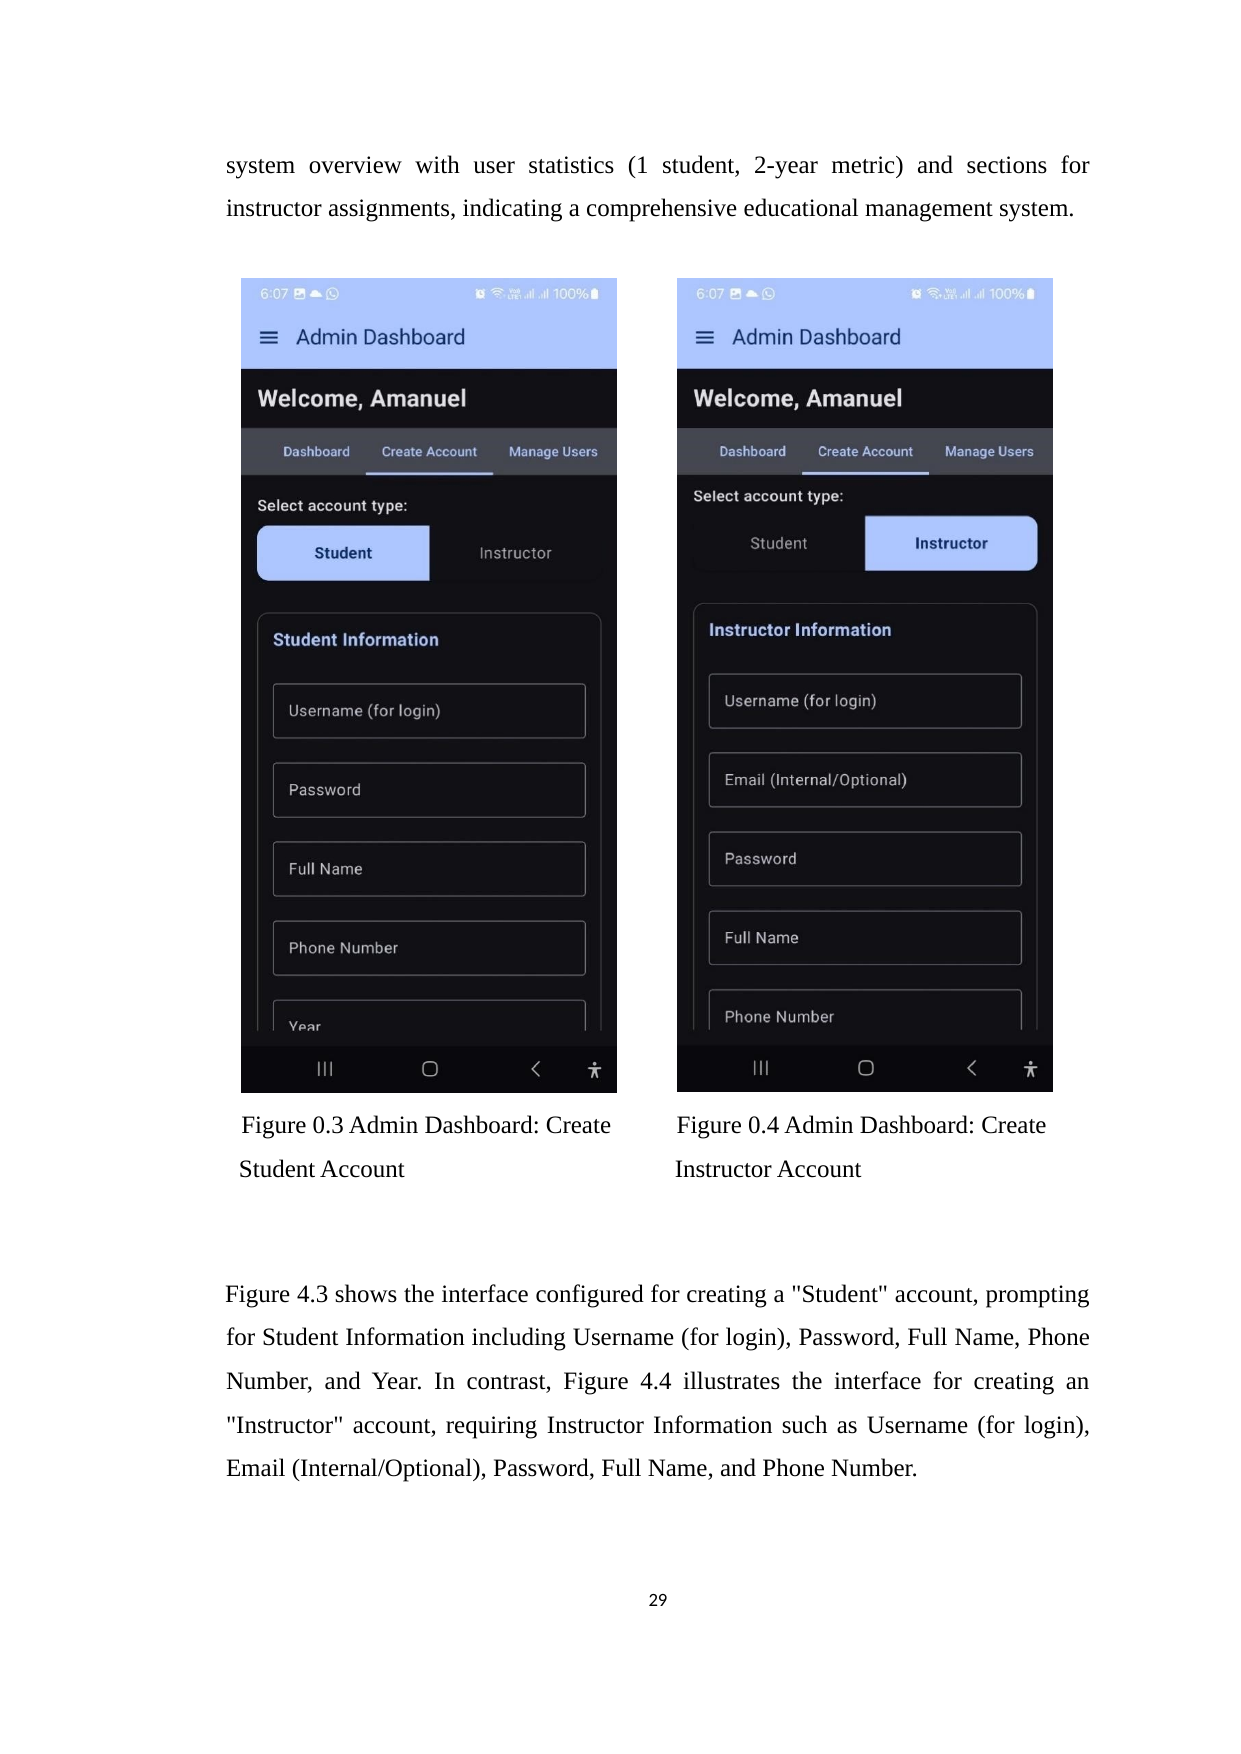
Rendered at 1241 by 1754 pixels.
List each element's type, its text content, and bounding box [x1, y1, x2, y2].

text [225, 150, 1091, 222]
picture [241, 278, 617, 1093]
text Figure 0.3 Admin Dashboard: Create Figure 0.4 Admin Dashboard: Create [217, 1110, 1240, 1138]
text Student Account Instructor Account [217, 1154, 1240, 1183]
picture [677, 278, 1053, 1092]
text Figure 4.3 shows the interface configured for creating a "Student" account, prompting for Student Information including Username (for login), Password, Full Name, Phone Number, and Year. In contrast, Figure 4.4 illustrates the interface for creating an "Instructor" account, requiring Instructor Information such as Username (for login), Email (Internal/Optional), Password, Full Name, and Phone Number. [225, 1279, 1091, 1482]
